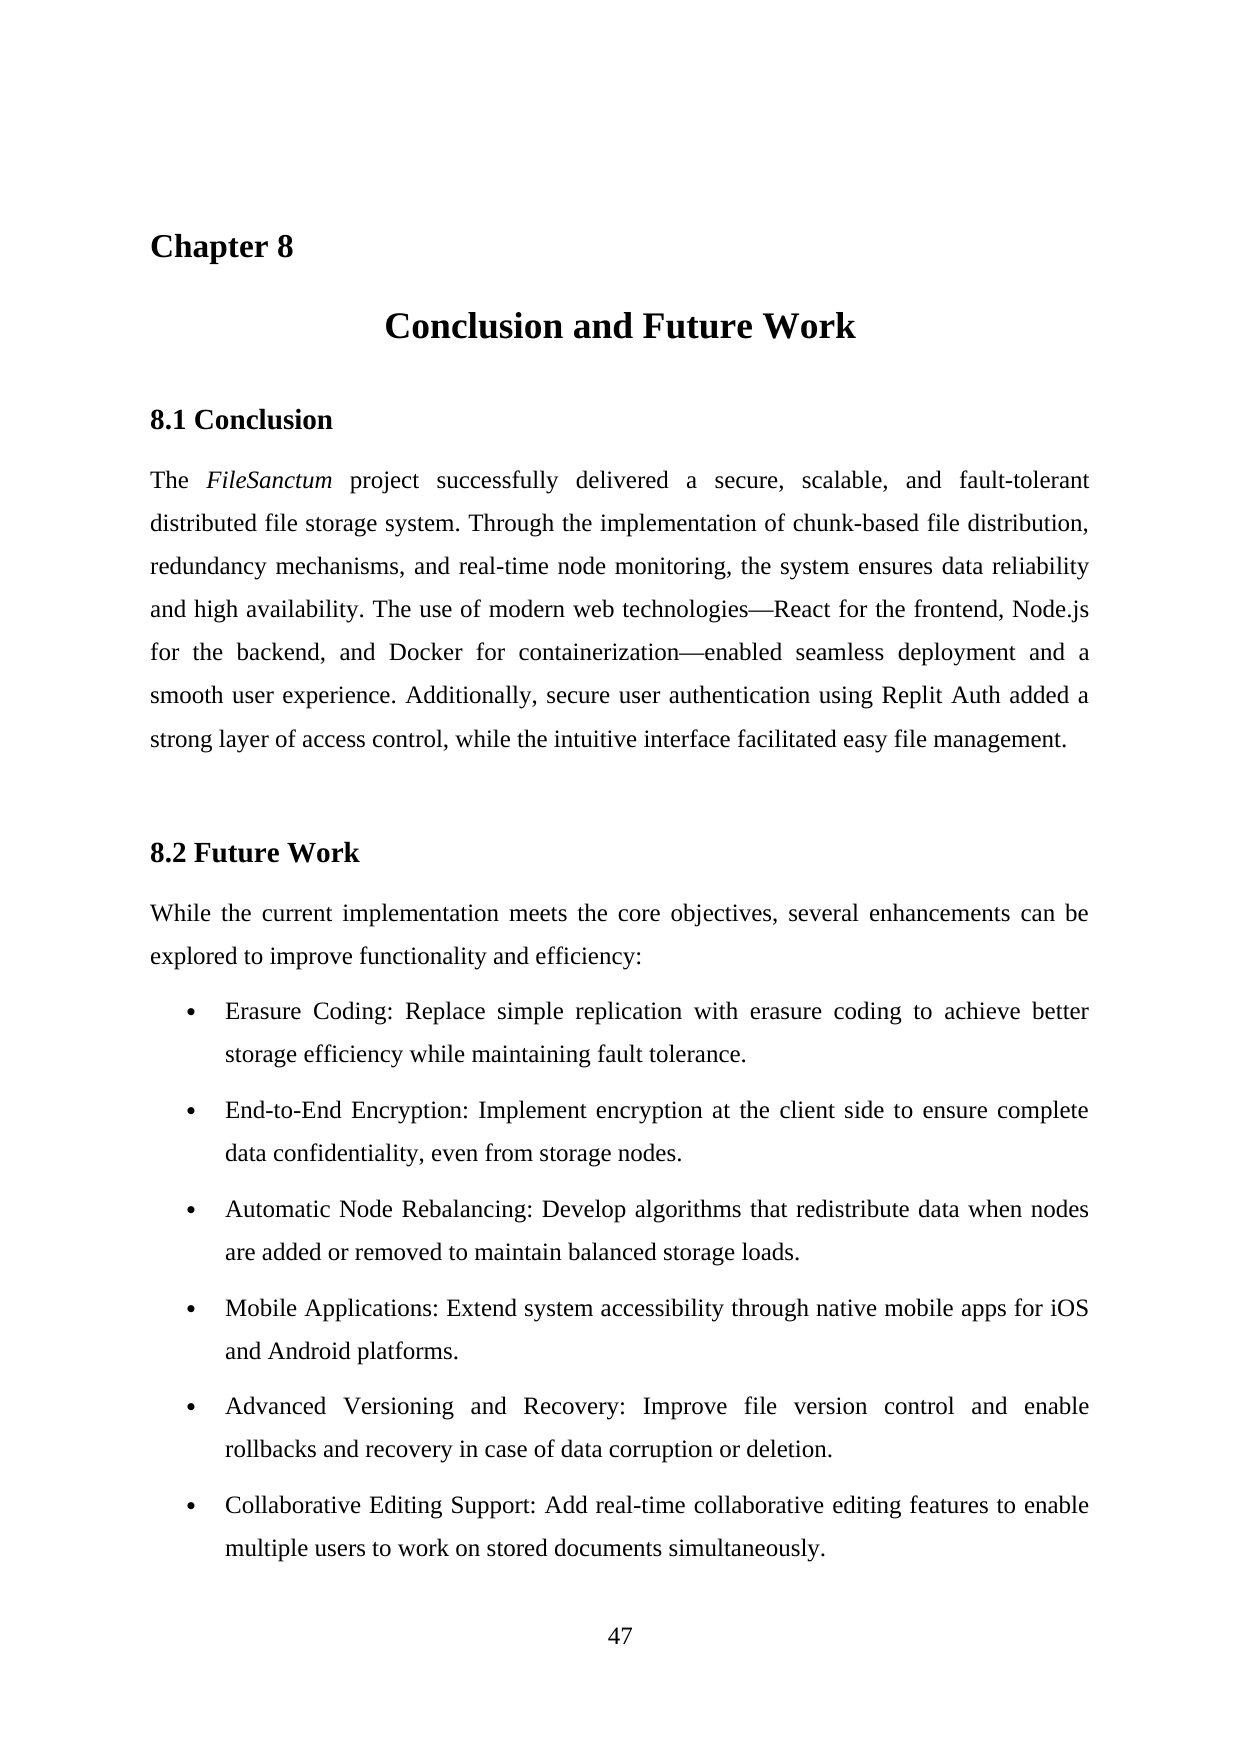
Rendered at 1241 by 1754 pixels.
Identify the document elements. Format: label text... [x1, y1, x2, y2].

text The FileSanctum project successfully delivered a secure, scalable, and fault-tolerant distributed file storage system. Through the implementation of chunk-based file distribution, redundancy mechanisms, and real-time node monitoring, the system ensures data reliability and high availability. The use of modern web technologies—React for the frontend, Node.js for the backend, and Docker for containerization—enabled seamless deployment and a smooth user experience. Additionally, secure user authentication using Replit Auth added a strong layer of access control, while the intuitive interface facilitated easy file management. [150, 465, 1090, 752]
list Mobile Applications: Extend system accessibility through native mobile apps for iOS and Android platforms. [187, 1293, 1090, 1364]
list Advanced Versioning and Recovery: Improve file version control and enable rollbacks and recovery in case of data corruption or deletion. [187, 1391, 1090, 1463]
list Automatic Node Rebalancing: Develop algorithms that redistribute data when nodes are added or removed to maintain balanced storage loads. [187, 1194, 1090, 1266]
text 8.1 Conclusion [150, 402, 1090, 436]
list End-to-End Encryption: Implement encryption at the client side to ensure complete data confidentiality, even from storage nodes. [187, 1095, 1090, 1167]
list Collaborative Editing Support: Add real-time collaborative editing features to enable multiple users to work on stored documents simultaneously. [187, 1490, 1090, 1562]
list Erasure Coding: Replace simple replication with erasure coding to achieve better storage efficiency while maintaining fault tolerance. [187, 996, 1090, 1068]
text While the current implementation meets the core objectives, several enhancements can be explored to improve functionality and efficiency: [150, 898, 1090, 969]
text 8.2 Future Work [150, 835, 1090, 868]
text Chapter 8 [150, 227, 1090, 265]
text Conclusion and Future Work [150, 303, 1090, 346]
